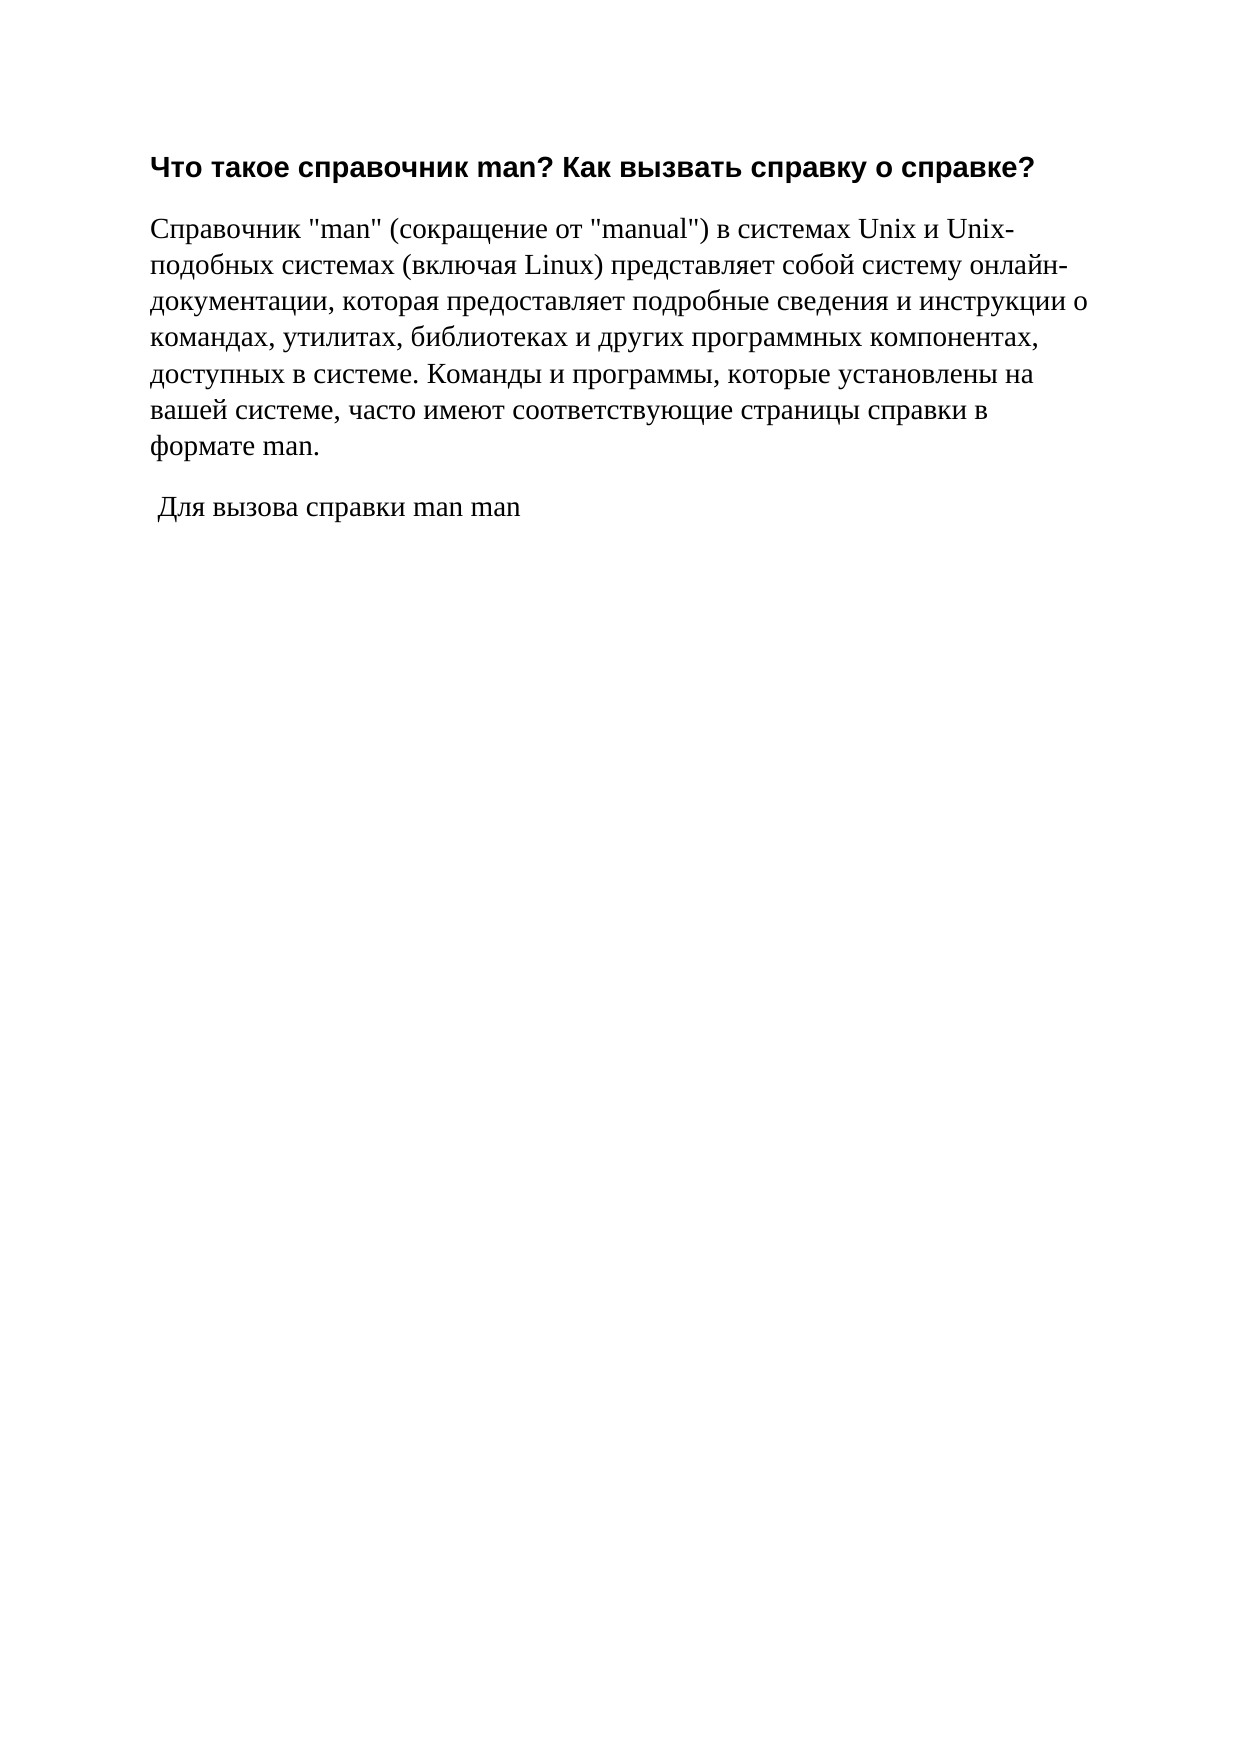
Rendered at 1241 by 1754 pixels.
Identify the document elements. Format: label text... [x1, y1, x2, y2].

text Что такое справочник man? Как вызвать справку о справке? [150, 150, 1090, 183]
text Справочник "man" (сокращение от "manual") в системах Unix и Unix-подобных системах (включая Linux) представляет собой систему онлайн-документации, которая предоставляет подробные сведения и инструкции о командах, утилитах, библиотеках и других программных компонентах, доступных в системе. Команды и программы, которые установлены на вашей системе, часто имеют соответствующие страницы справки в формате man. [150, 211, 1090, 462]
text Для вызова справки man man [150, 489, 1090, 523]
